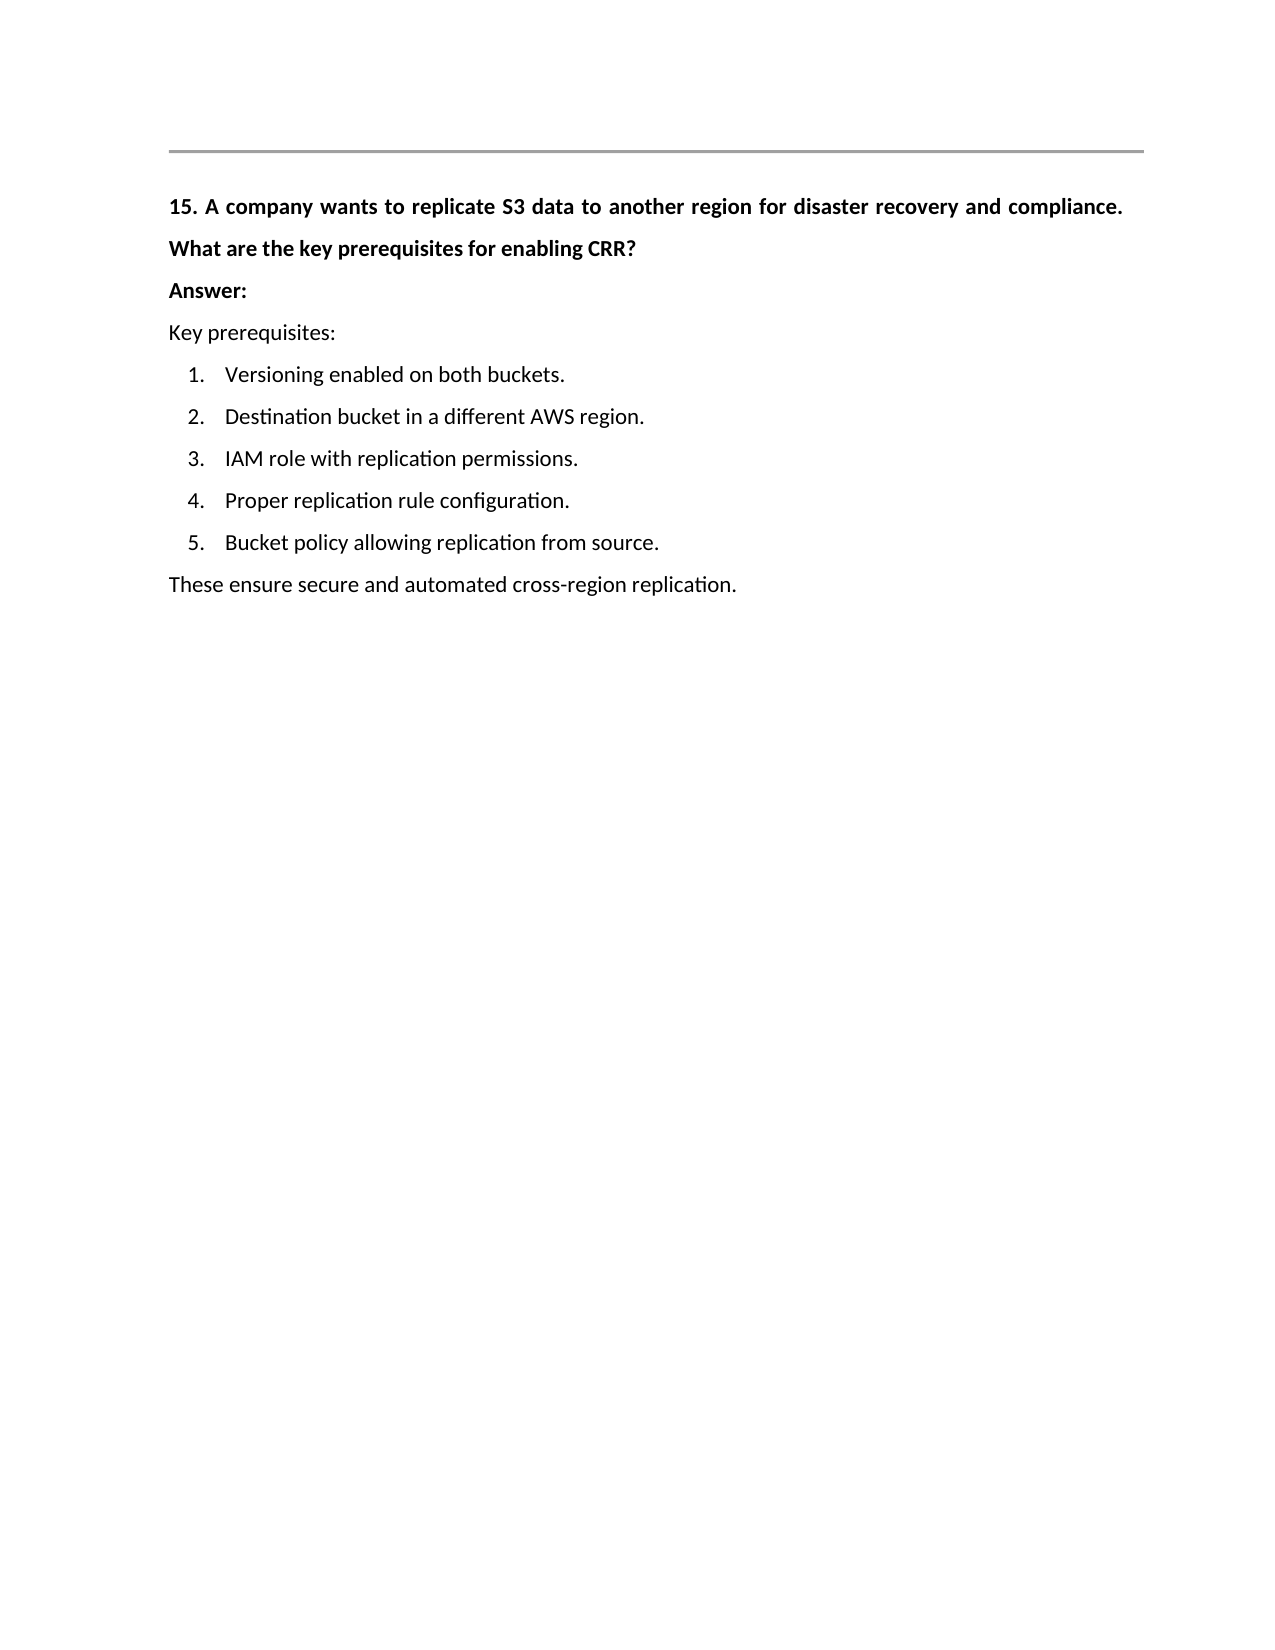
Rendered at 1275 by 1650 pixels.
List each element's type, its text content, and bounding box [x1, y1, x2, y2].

list Destination bucket in a different AWS region. [187, 402, 1125, 430]
list IAM role with replication permissions. [187, 444, 1125, 472]
list Versioning enabled on both buckets. [187, 360, 1125, 388]
list Key prerequisites: [169, 318, 1125, 346]
list Bucket policy allowing replication from source. [187, 528, 1125, 556]
list 15. A company wants to replicate S3 data to another region for disaster recovery and compliance. What are the key prerequisites for enabling CRR? [169, 192, 1125, 262]
list Proper replication rule configuration. [187, 486, 1125, 514]
list Answer: [169, 276, 1125, 304]
list These ensure secure and automated cross-region replication. [169, 570, 1125, 598]
